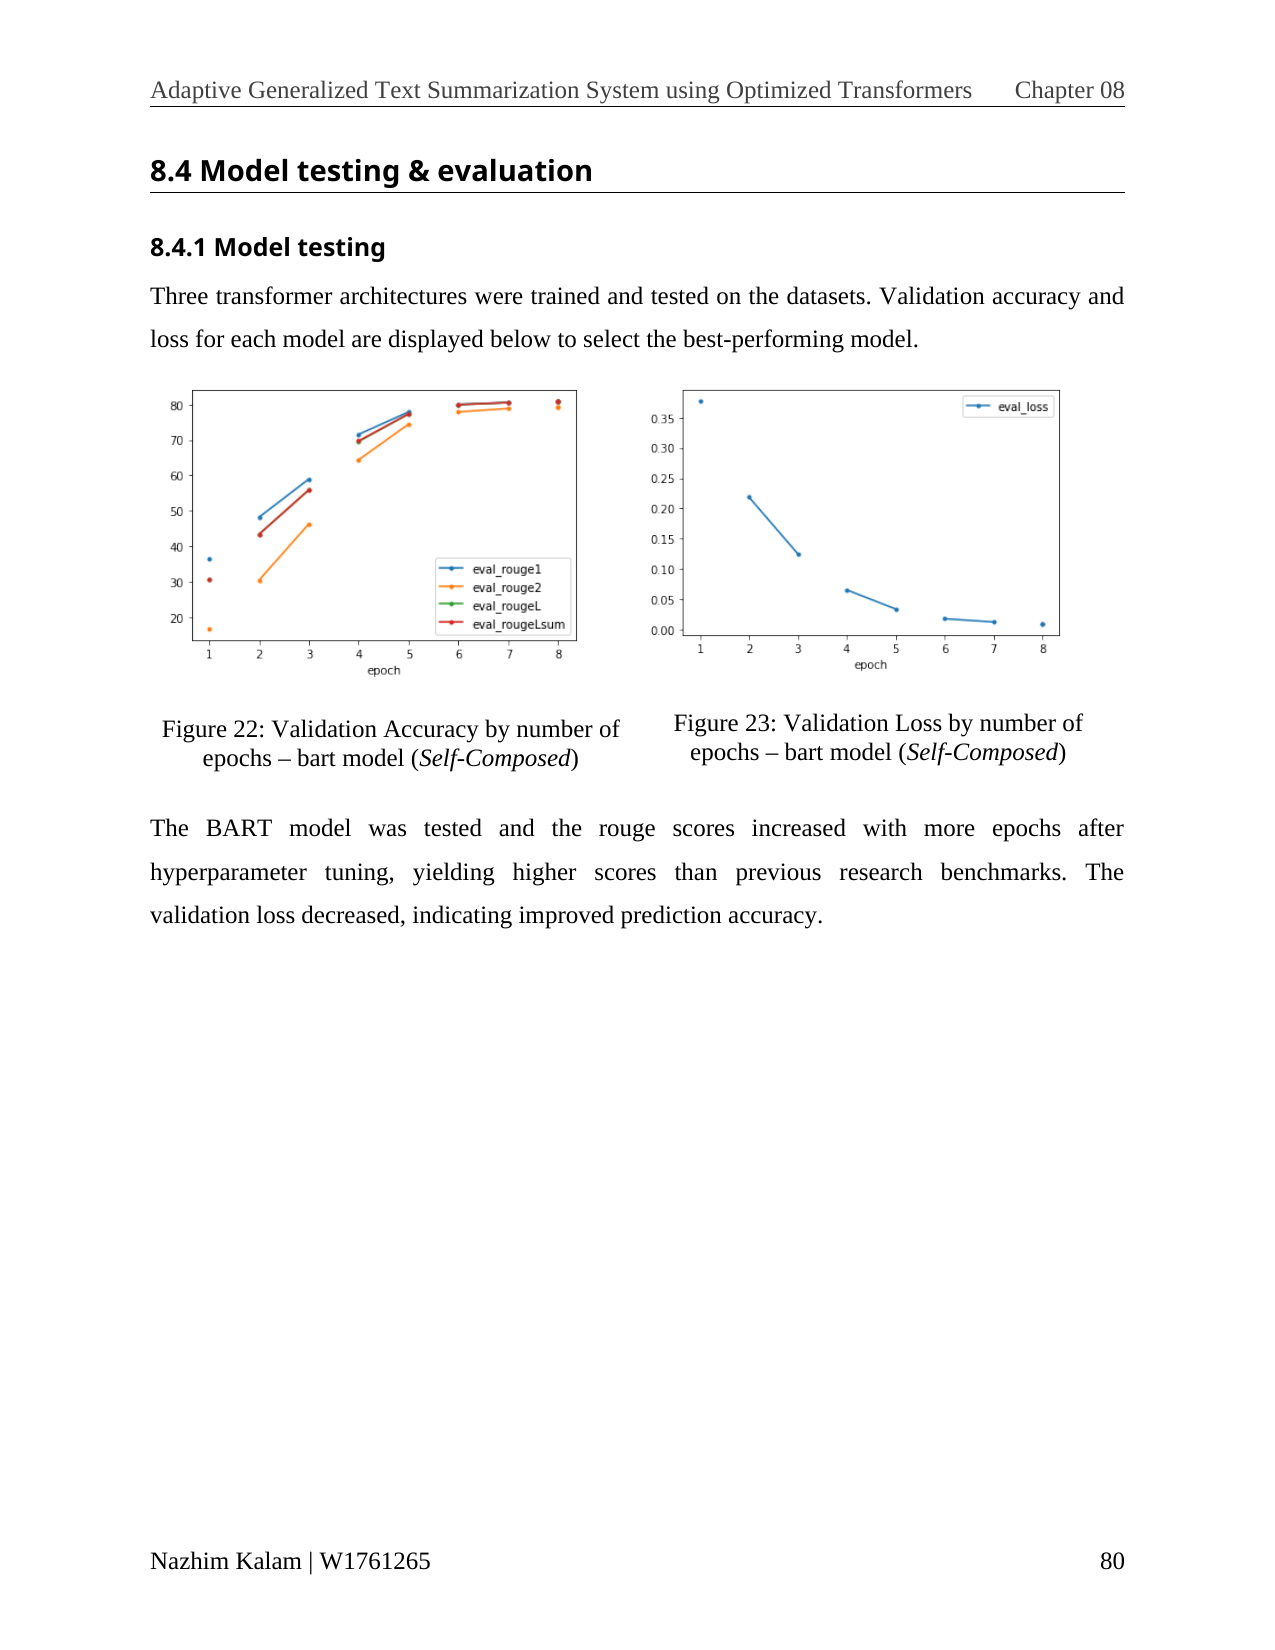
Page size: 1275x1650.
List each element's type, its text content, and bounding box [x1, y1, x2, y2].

subtitle 8.4.1 Model testing [150, 230, 1125, 264]
text Three transformer architectures were trained and tested on the datasets. Validation accuracy and loss for each model are displayed below to select the best-performing model. [150, 281, 1125, 353]
picture [161, 383, 583, 684]
picture [642, 383, 1067, 678]
text The BART model was tested and the rouge scores increased with more epochs after hyperparameter tuning, yielding higher scores than previous research benchmarks. The validation loss decreased, indicating improved prediction accuracy. [150, 813, 1125, 929]
subtitle 8.4 Model testing & evaluation [150, 150, 1125, 192]
